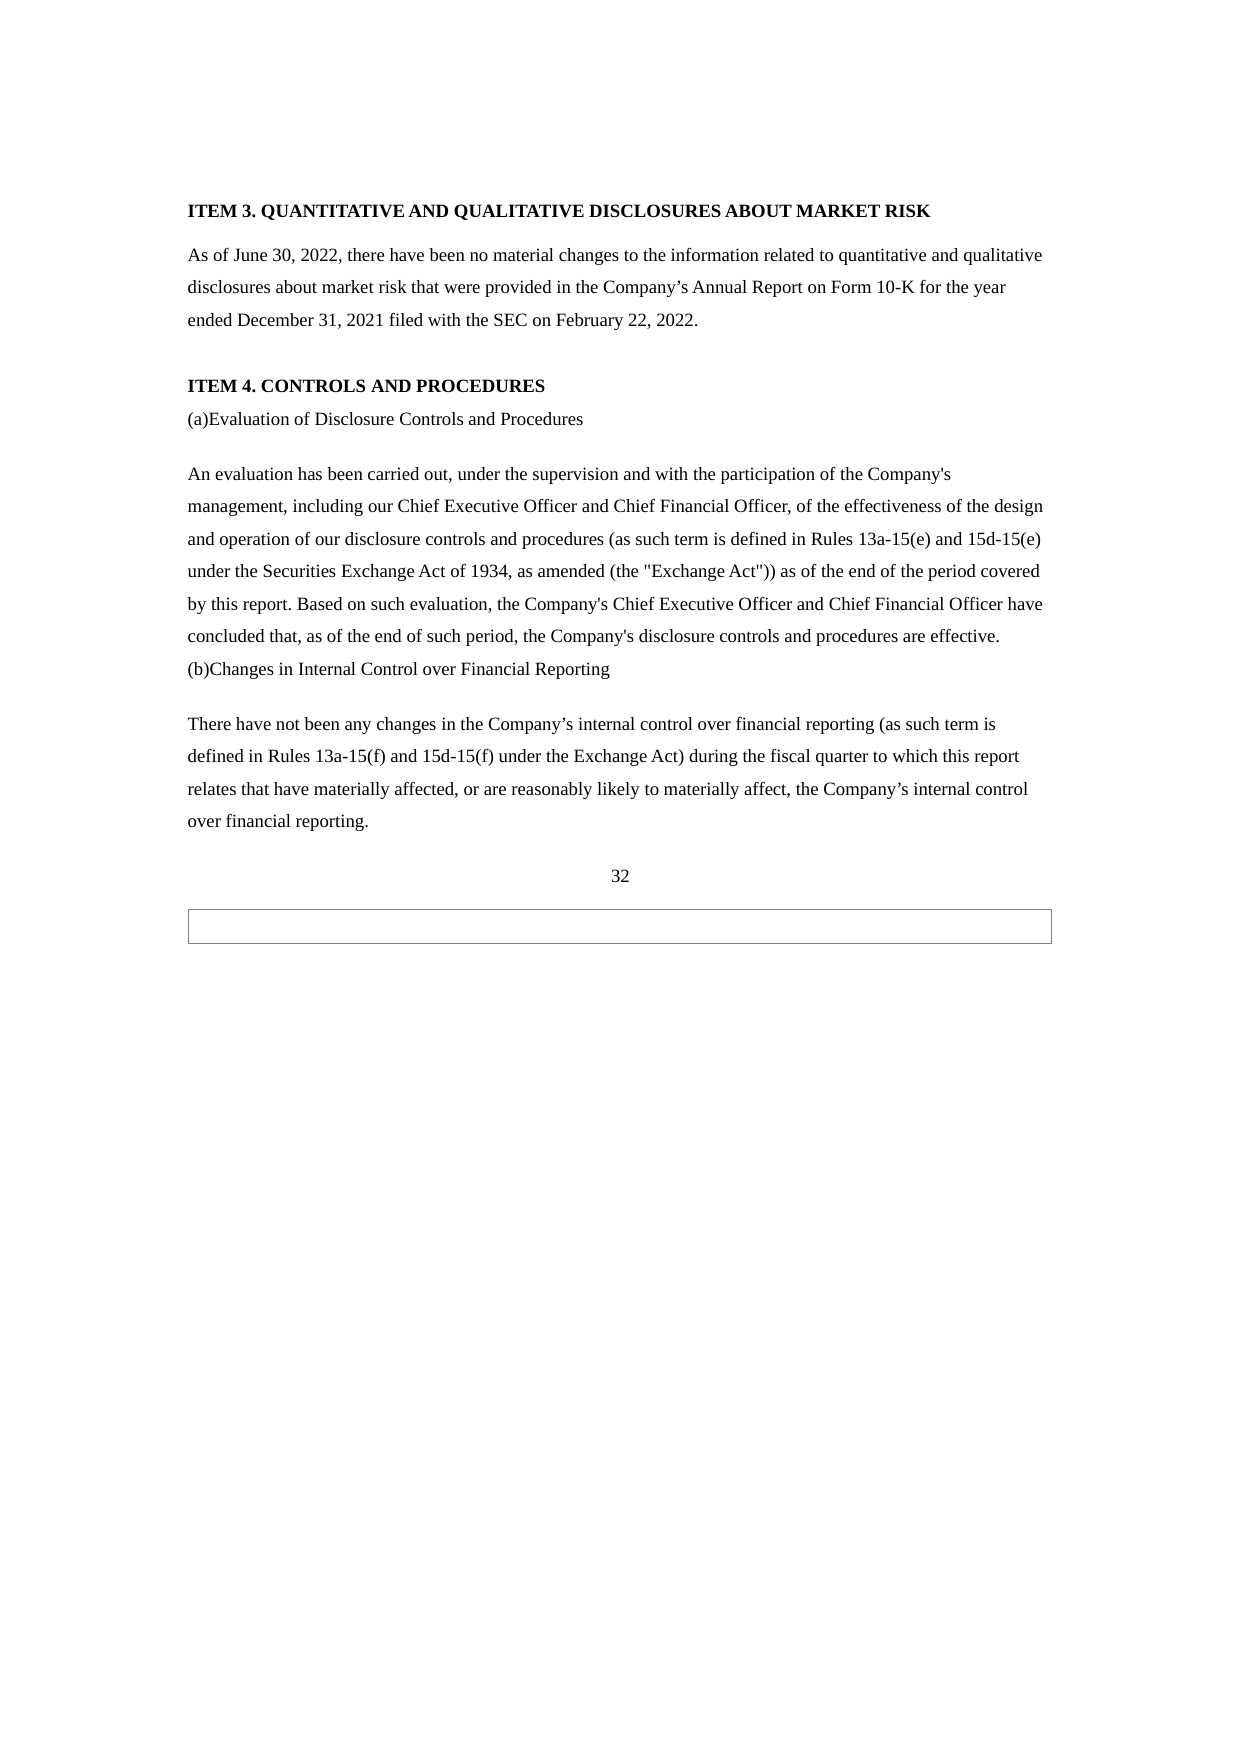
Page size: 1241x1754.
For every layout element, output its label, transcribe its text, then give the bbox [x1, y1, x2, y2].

text (a)Evaluation of Disclosure Controls and Procedures [187, 402, 1053, 434]
text ITEM 4. CONTROLS AND PROCEDURES [187, 369, 1053, 402]
text As of June 30, 2022, there have been no material changes to the information related to quantitative and qualitative disclosures about market risk that were provided in the Company’s Annual Report on Form 10-K for the year ended December 31, 2021 filed with the SEC on February 22, 2022.‌ [187, 238, 1053, 336]
text An evaluation has been carried out, under the supervision and with the participation of the Company's management, including our Chief Executive Officer and Chief Financial Officer, of the effectiveness of the design and operation of our disclosure controls and procedures (as such term is defined in Rules 13a-15(e) and 15d-15(e) under the Securities Exchange Act of 1934, as amended (the "Exchange Act")) as of the end of the period covered by this report. Based on such evaluation, the Company's Chief Executive Officer and Chief Financial Officer have concluded that, as of the end of such period, the Company's disclosure controls and procedures are effective. [187, 457, 1053, 652]
text There have not been any changes in the Company’s internal control over financial reporting (as such term is defined in Rules 13a-15(f) and 15d-15(f) under the Exchange Act) during the fiscal quarter to which this report relates that have materially affected, or are reasonably likely to materially affect, the Company’s internal control over financial reporting. [187, 707, 1053, 837]
text 32 [187, 859, 1053, 892]
text (b)Changes in Internal Control over Financial Reporting [187, 652, 1053, 684]
text ITEM 3. QUANTITATIVE AND QUALITATIVE DISCLOSURES ABOUT MARKET RISK [187, 194, 1053, 227]
